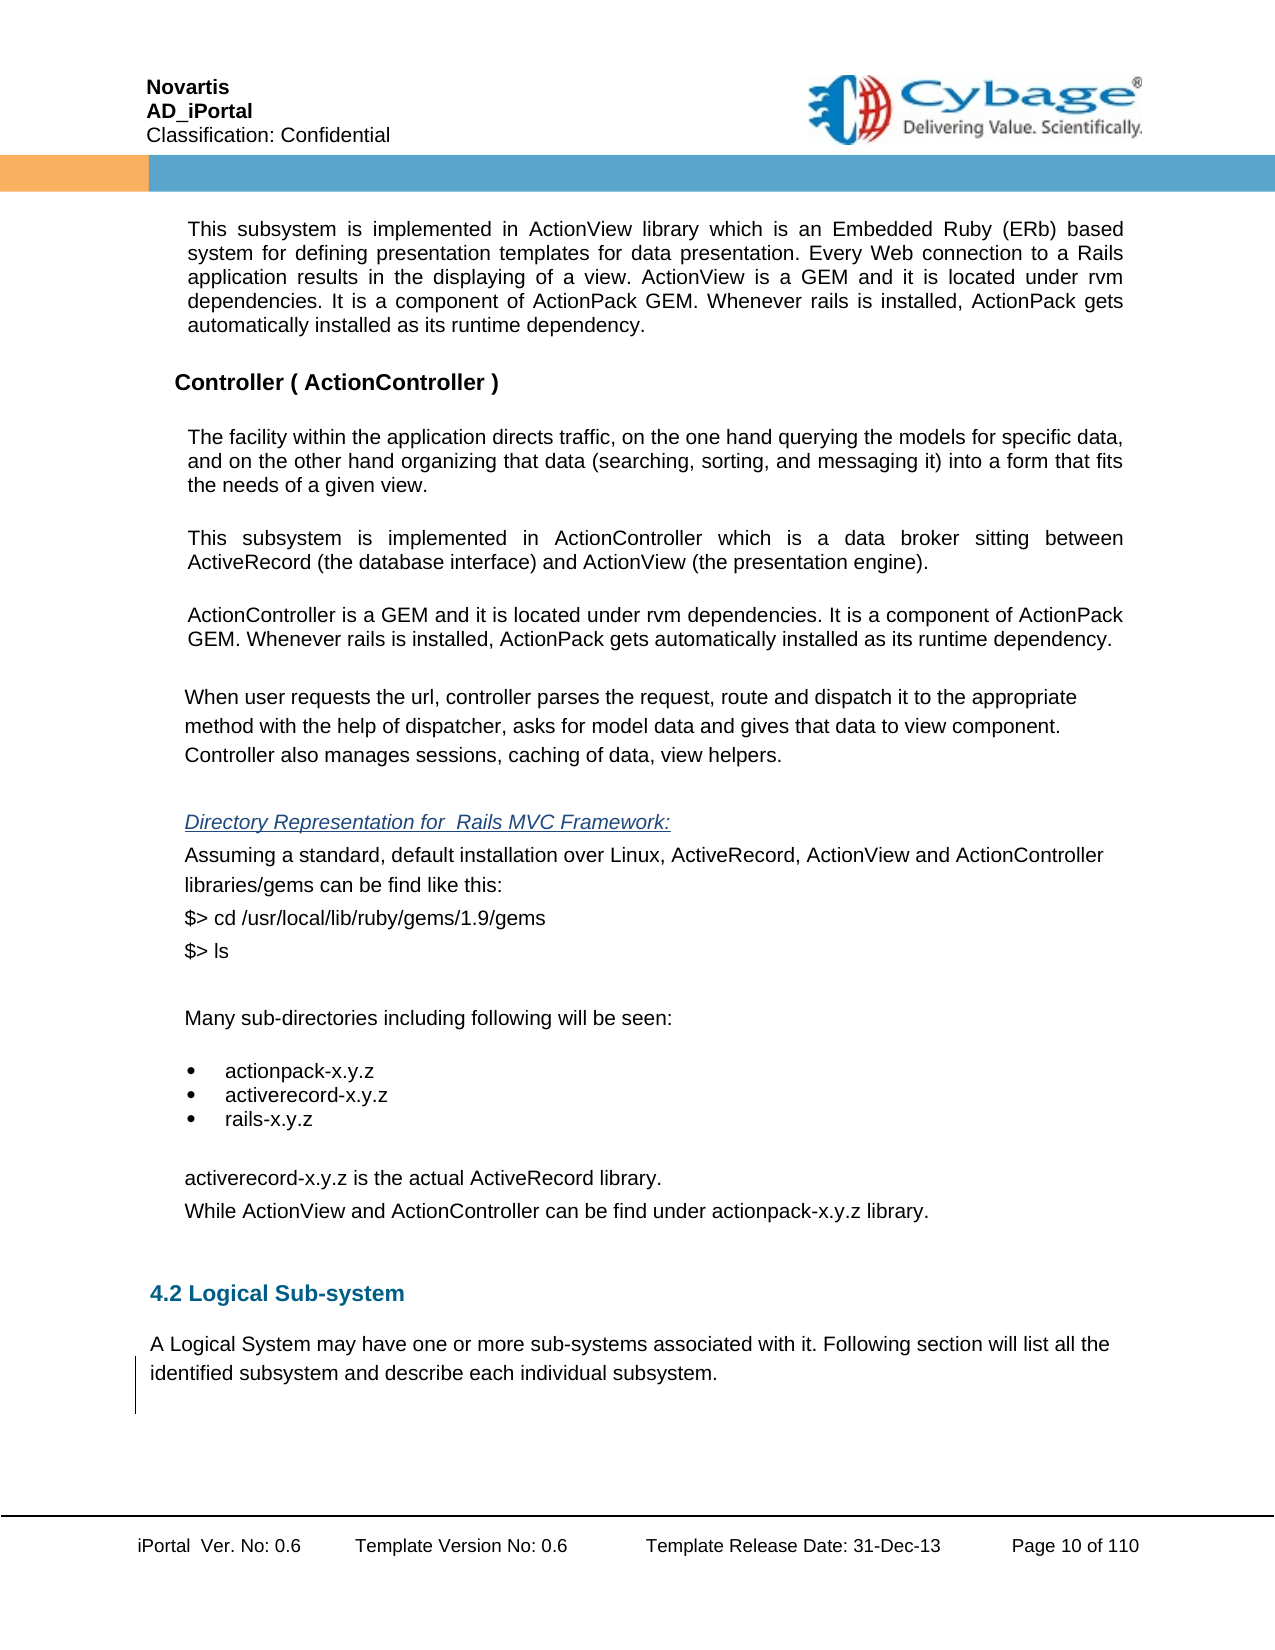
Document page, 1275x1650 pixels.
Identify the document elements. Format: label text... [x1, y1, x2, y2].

text ActionController is a GEM and it is located under rvm dependencies. It is a component of ActionPack GEM. Whenever rails is installed, ActionPack gets automatically installed as its runtime dependency. [187, 603, 1125, 651]
text This subsystem is implemented in ActionView library which is an Embedded Ruby (ERb) based system for defining presentation templates for data presentation. Every Web connection to a Rails application results in the displaying of a view. ActionView is a GEM and it is located under rvm dependencies. It is a component of ActionPack GEM. Whenever rails is installed, ActionPack gets automatically installed as its runtime dependency. [187, 217, 1125, 337]
text This subsystem is implemented in ActionController which is a data broker sitting between ActiveRecord (the database interface) and ActionView (the presentation engine). [187, 526, 1125, 573]
subtitle Logical Sub-system [150, 1277, 1125, 1306]
text Assuming a standard, default installation over Linux, ActiveRecord, ActionView and ActionController libraries/gems can be find like this: [184, 838, 1125, 896]
picture [808, 75, 1142, 145]
text The facility within the application directs traffic, on the one hand querying the models for specific data, and on the other hand organizing that data (searching, sorting, and messaging it) into a form that fits the needs of a given view. [187, 424, 1125, 496]
text $> cd /usr/local/lib/ruby/gems/1.9/gems [184, 901, 1125, 930]
list rails-x.y.z [187, 1107, 1125, 1131]
text Many sub-directories including following will be seen: [184, 1001, 1125, 1030]
subtitle Controller ( ActionController ) [150, 366, 1125, 395]
text When user requests the url, controller parses the request, route and dispatch it to the appropriate method with the help of dispatcher, asks for model data and gives that data to view component. Controller also manages sessions, caching of data, view helpers. [184, 680, 1125, 767]
text activerecord-x.y.z is the actual ActiveRecord library. [184, 1160, 1125, 1189]
text Directory Representation for Rails MVC Framework: [184, 805, 1125, 834]
text While ActionView and ActionController can be find under actionpack-x.y.z library. [184, 1193, 1125, 1223]
list activerecord-x.y.z [187, 1083, 1125, 1107]
text A Logical System may have one or more sub-systems associated with it. Following section will list all the identified subsystem and describe each individual subsystem. [150, 1327, 1125, 1385]
list actionpack-x.y.z [187, 1059, 1125, 1083]
text $> ls [184, 934, 1125, 963]
